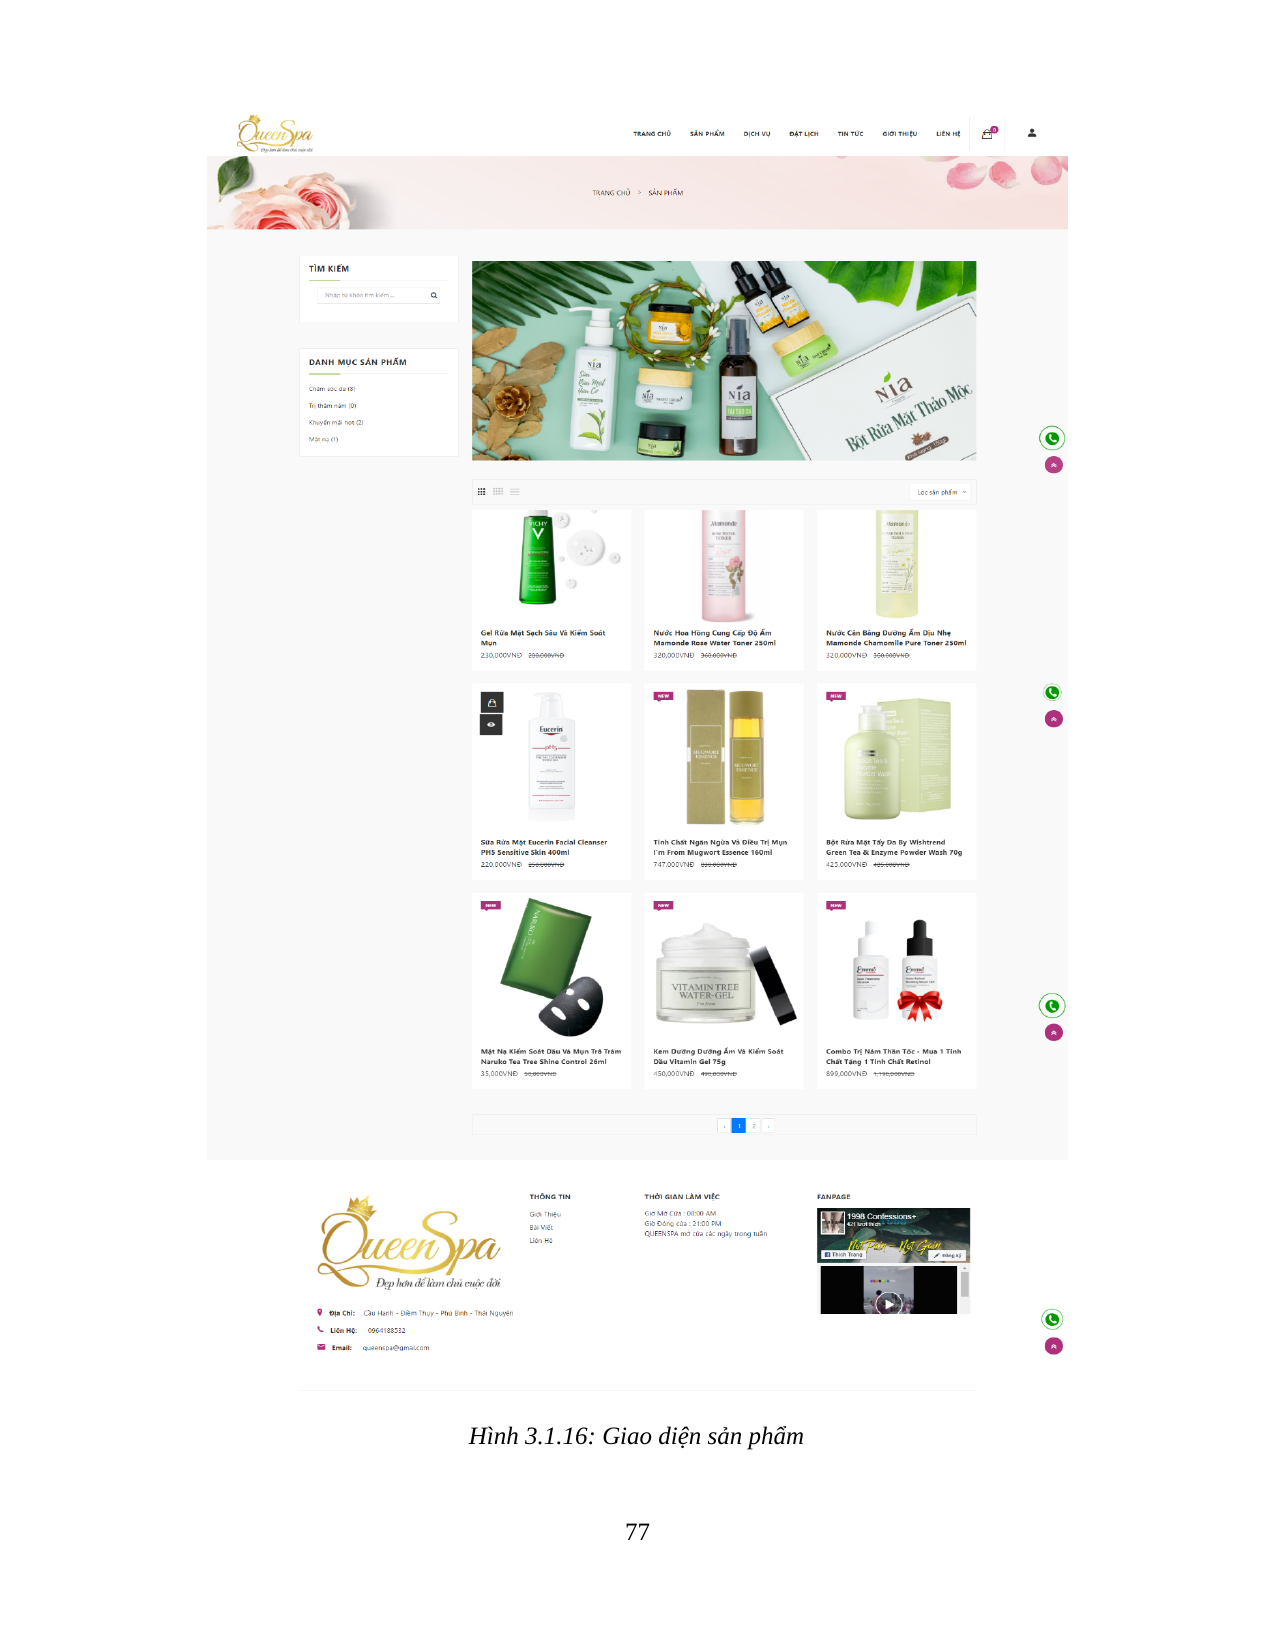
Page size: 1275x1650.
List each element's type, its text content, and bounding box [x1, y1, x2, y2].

picture [207, 112, 1068, 1391]
text Hình 3.1.16: Giao diện sản phẩm [150, 1421, 1125, 1450]
